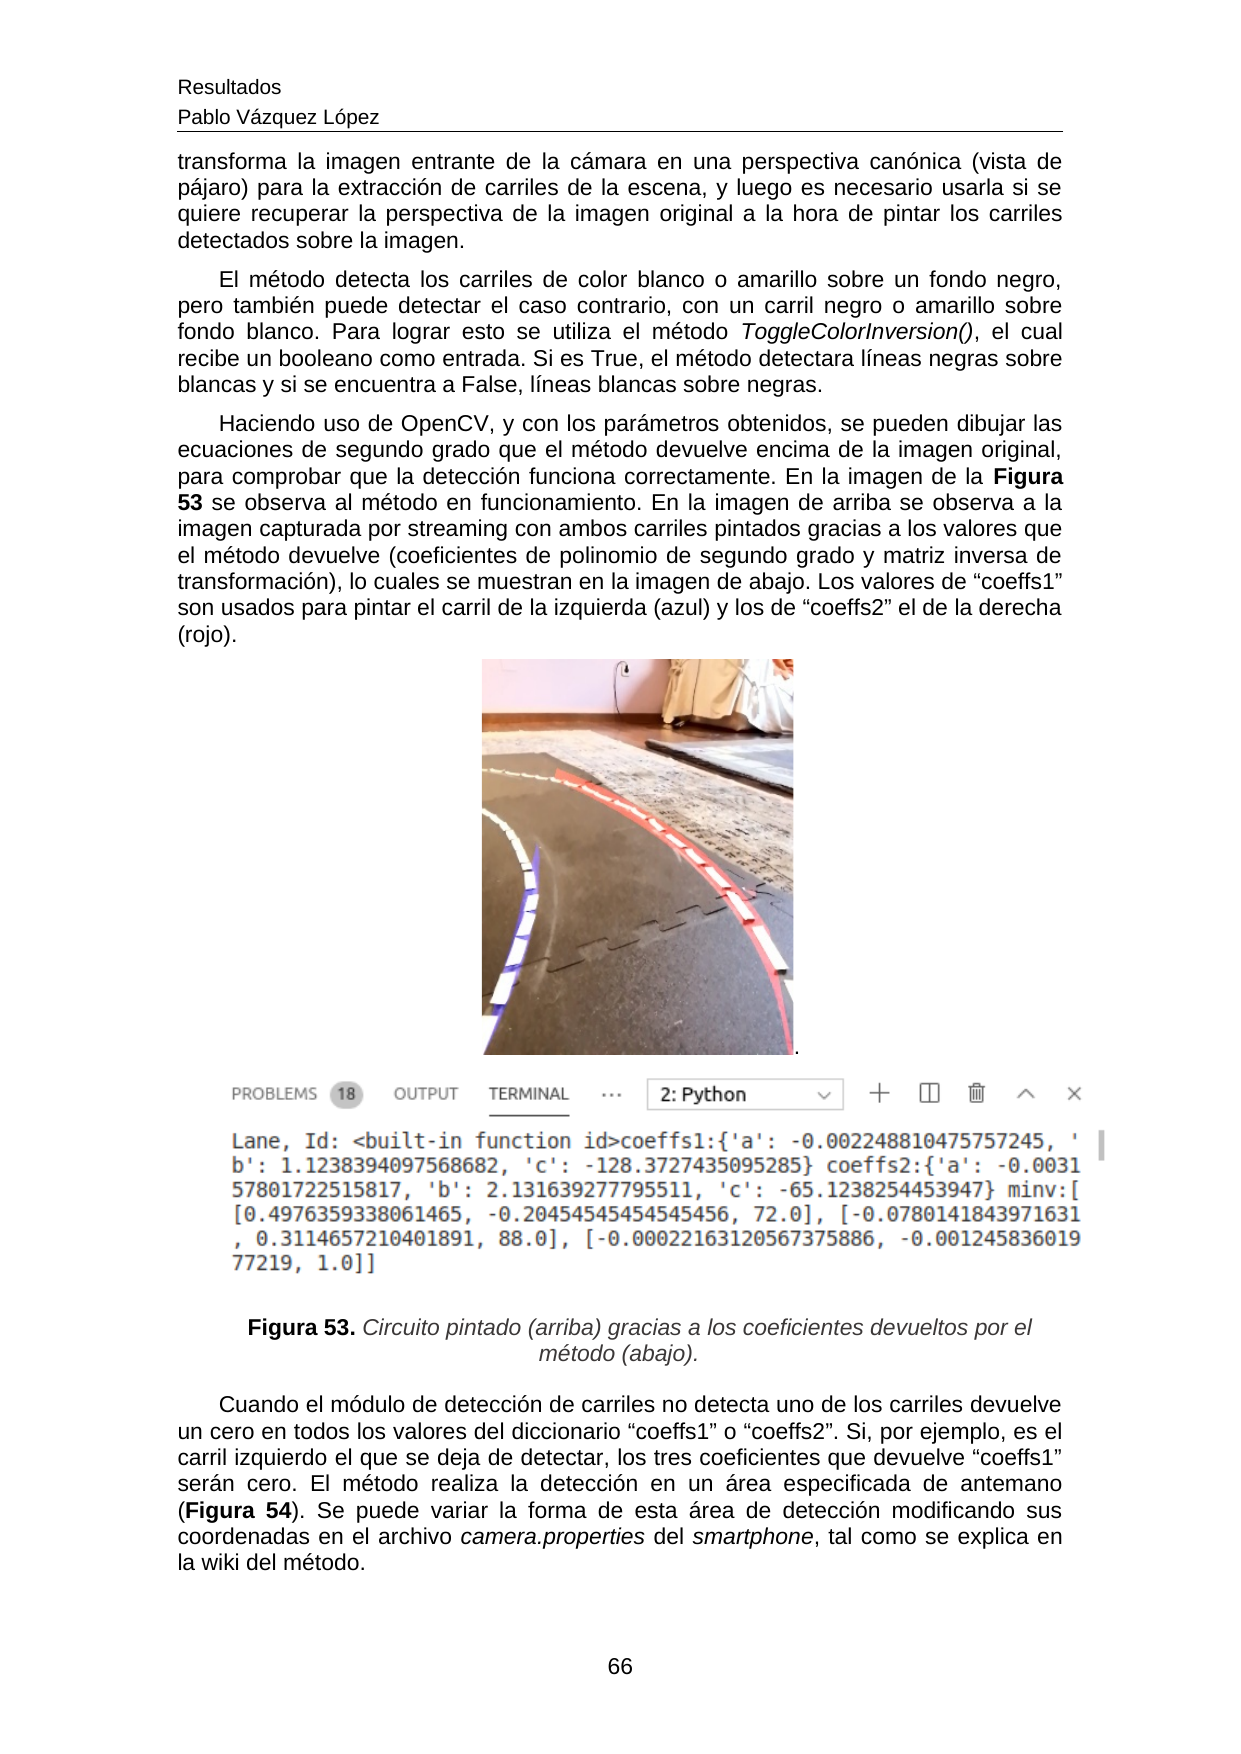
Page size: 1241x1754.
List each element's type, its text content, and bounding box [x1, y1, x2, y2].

text Haciendo uso de OpenCV, y con los parámetros obtenidos, se pueden dibujar las ecuaciones de segundo grado que el método devuelve encima de la imagen original, para comprobar que la detección funciona correctamente. En la imagen de la Figura 53 se observa al método en funcionamiento. En la imagen de arriba se observa a la imagen capturada por streaming con ambos carriles pintados gracias a los valores que el método devuelve (coeficientes de polinomio de segundo grado y matriz inversa de transformación), lo cuales se muestran en la imagen de abajo. Los valores de “coeffs1” son usados para pintar el carril de la izquierda (azul) y los de “coeffs2” el de la derecha (rojo). [177, 410, 1063, 647]
text Figura 53. Circuito pintado (arriba) gracias a los coeficientes devueltos por el método (abajo). [177, 1313, 1063, 1366]
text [177, 148, 1063, 253]
text Cuando el módulo de detección de carriles no detecta uno de los carriles devuelve un cero en todos los valores del diccionario “coeffs1” o “coeffs2”. Si, por ejemplo, es el carril izquierdo el que se deja de detectar, los tres coeficientes que devuelve “coeffs1” serán cero. El método realiza la detección en un área especificada de antemano (Figura 54). Se puede variar la forma de esta área de detección modificando sus coordenadas en el archivo camera.properties del smartphone, tal como se explica en la wiki del método. [177, 1391, 1063, 1576]
picture [218, 1071, 1105, 1275]
picture [481, 659, 794, 1055]
text El método detecta los carriles de color blanco o amarillo sobre un fondo negro, pero también puede detectar el caso contrario, con un carril negro o amarillo sobre fondo blanco. Para lograr esto se utiliza el método ToggleColorInversion(), el cual recibe un booleano como entrada. Si es True, el método detectara líneas negras sobre blancas y si se encuentra a False, líneas blancas sobre negras. [177, 266, 1063, 397]
